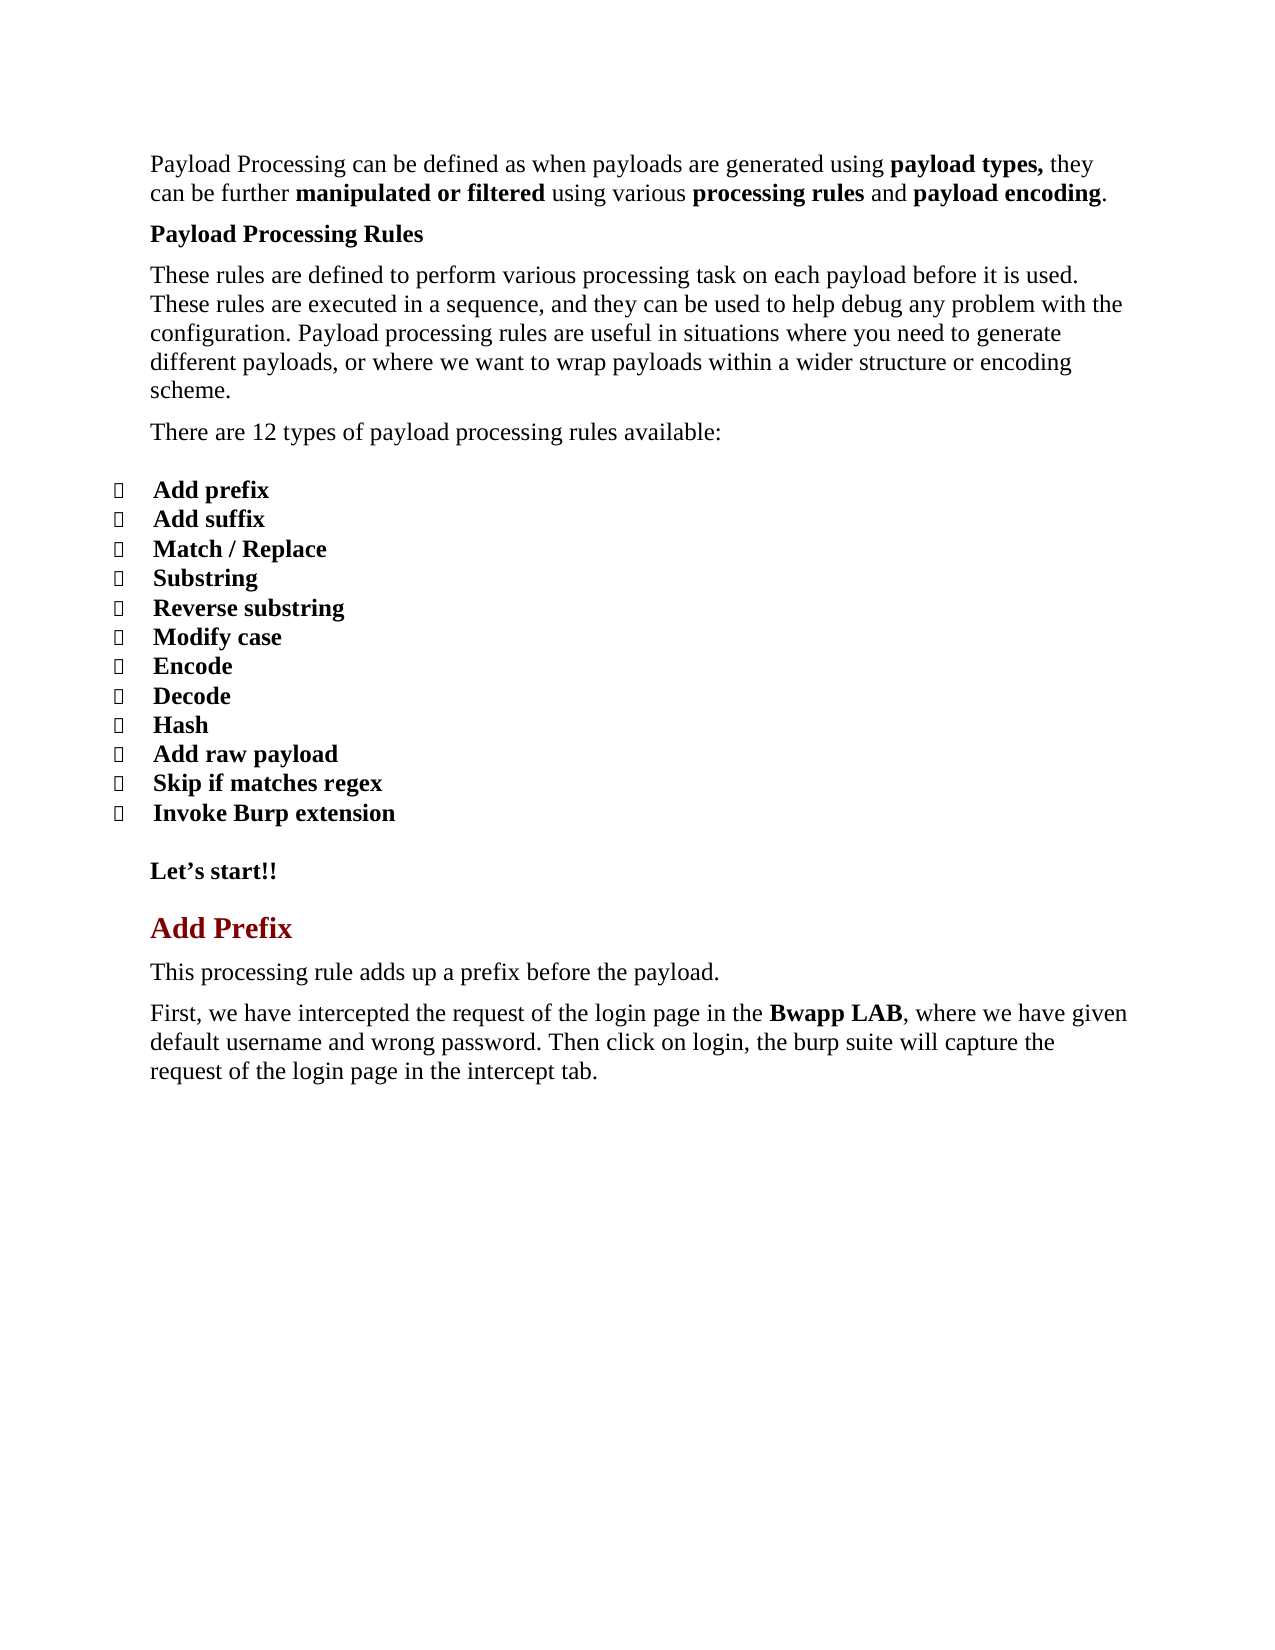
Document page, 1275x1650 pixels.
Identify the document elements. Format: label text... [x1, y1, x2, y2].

text  Add raw payload [112, 740, 1135, 768]
text  Add prefix [112, 475, 1135, 504]
text  Decode [112, 681, 1135, 710]
text These rules are defined to perform various processing task on each payload before it is used. These rules are executed in a sequence, and they can be used to help debug any problem with the configuration. Payload processing rules are useful in situations where you need to generate different payloads, or where we want to wrap payloads within a wider structure or encoding scheme. [150, 260, 1124, 404]
text  Add suffix [112, 504, 1135, 534]
text request of the login page in the intercept tab. [150, 1056, 1135, 1084]
text  Hash [112, 710, 1135, 740]
text  Match / Replace [112, 534, 1135, 563]
text First, we have intercepted the request of the login page in the Bwapp LAB, where we have given default username and wrong password. Then click on login, the burp suite will capture the [150, 998, 1128, 1056]
text  Skip if matches regex [112, 768, 1135, 798]
text  Modify case [112, 622, 1135, 652]
text Payload Processing Rules [150, 219, 1135, 248]
text Payload Processing can be defined as when payloads are generated using payload types, they can be further manipulated or filtered using various processing rules and payload encoding. [150, 149, 1108, 207]
text Add Prefix [150, 910, 1135, 945]
text  Reverse substring [112, 593, 1135, 622]
text This processing rule adds up a prefix before the payload. [150, 957, 1135, 986]
text There are 12 types of payload processing rules available: [150, 417, 1135, 445]
text  Substring [112, 563, 1135, 593]
text Let’s start!! [150, 856, 1135, 885]
text  Invoke Burp extension [112, 798, 1135, 827]
text  Encode [112, 652, 1135, 680]
